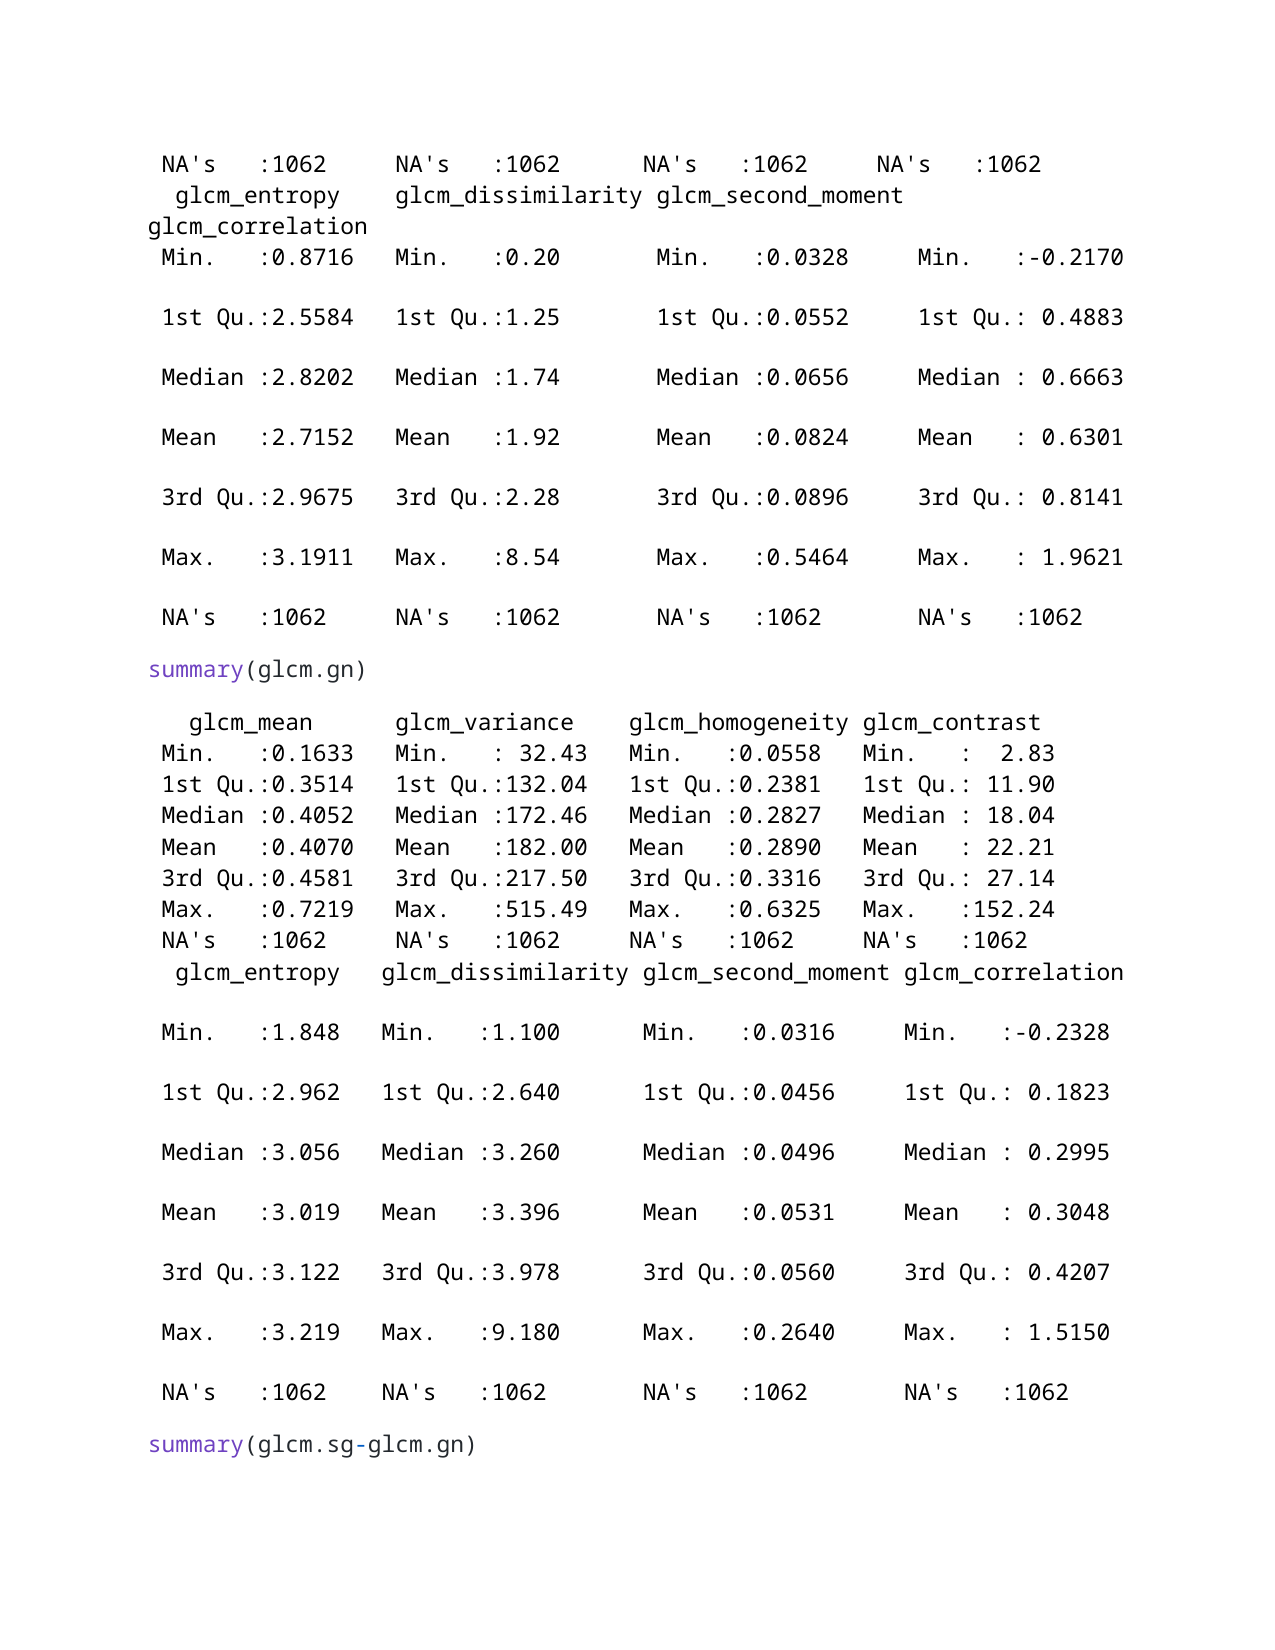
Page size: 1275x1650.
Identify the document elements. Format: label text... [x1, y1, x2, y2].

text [148, 148, 1127, 633]
text glcm_mean glcm_variance glcm_homogeneity glcm_contrast Min. :0.1633 Min. : 32.43 Min. :0.0558 Min. : 2.83 1st Qu.:0.3514 1st Qu.:132.04 1st Qu.:0.2381 1st Qu.: 11.90 Median :0.4052 Median :172.46 Median :0.2827 Median : 18.04 Mean :0.4070 Mean :182.00 Mean :0.2890 Mean : 22.21 3rd Qu.:0.4581 3rd Qu.:217.50 3rd Qu.:0.3316 3rd Qu.: 27.14 Max. :0.7219 Max. :515.49 Max. :0.6325 Max. :152.24 NA's :1062 NA's :1062 NA's :1062 NA's :1062 glcm_entropy glcm_dissimilarity glcm_second_moment glcm_correlation Min. :1.848 Min. :1.100 Min. :0.0316 Min. :-0.2328 1st Qu.:2.962 1st Qu.:2.640 1st Qu.:0.0456 1st Qu.: 0.1823 Median :3.056 Median :3.260 Median :0.0496 Median : 0.2995 Mean :3.019 Mean :3.396 Mean :0.0531 Mean : 0.3048 3rd Qu.:3.122 3rd Qu.:3.978 3rd Qu.:0.0560 3rd Qu.: 0.4207 Max. :3.219 Max. :9.180 Max. :0.2640 Max. : 1.5150 NA's :1062 NA's :1062 NA's :1062 NA's :1062 [148, 706, 1127, 1407]
text summary(glcm.gn) [148, 653, 1127, 685]
text summary(glcm.sg-glcm.gn) [148, 1428, 1127, 1459]
